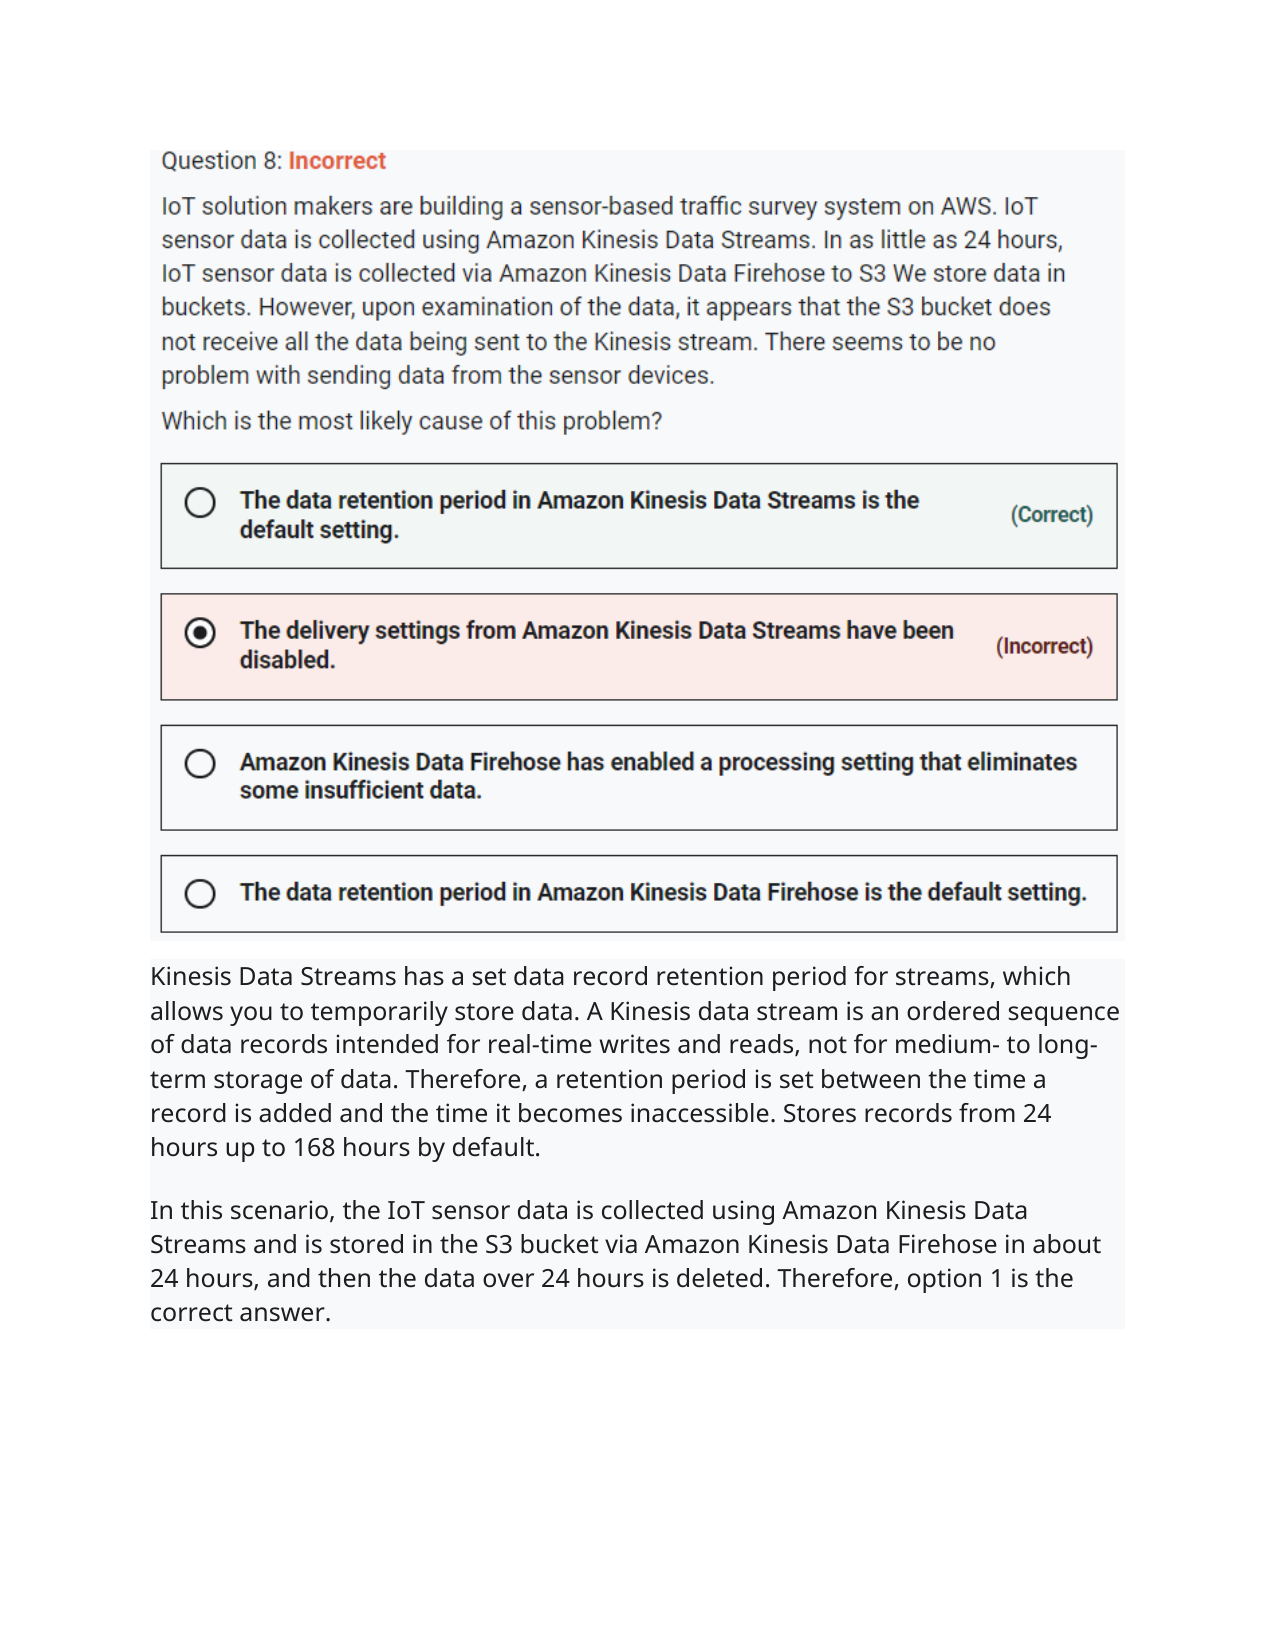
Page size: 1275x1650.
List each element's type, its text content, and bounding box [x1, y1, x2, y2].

picture [150, 150, 1125, 941]
text Kinesis Data Streams has a set data record retention period for streams, which allows you to temporarily store data. A Kinesis data stream is an ordered sequence of data records intended for real-time writes and reads, not for medium- to long-term storage of data. Therefore, a retention period is set between the time a record is added and the time it becomes inaccessible. Stores records from 24 hours up to 168 hours by default. [150, 959, 1125, 1163]
text In this scenario, the IoT sensor data is collected using Amazon Kinesis Data Streams and is stored in the S3 bucket via Amazon Kinesis Data Firehose in about 24 hours, and then the data over 24 hours is deleted. Therefore, option 1 is the correct answer. [150, 1193, 1125, 1329]
